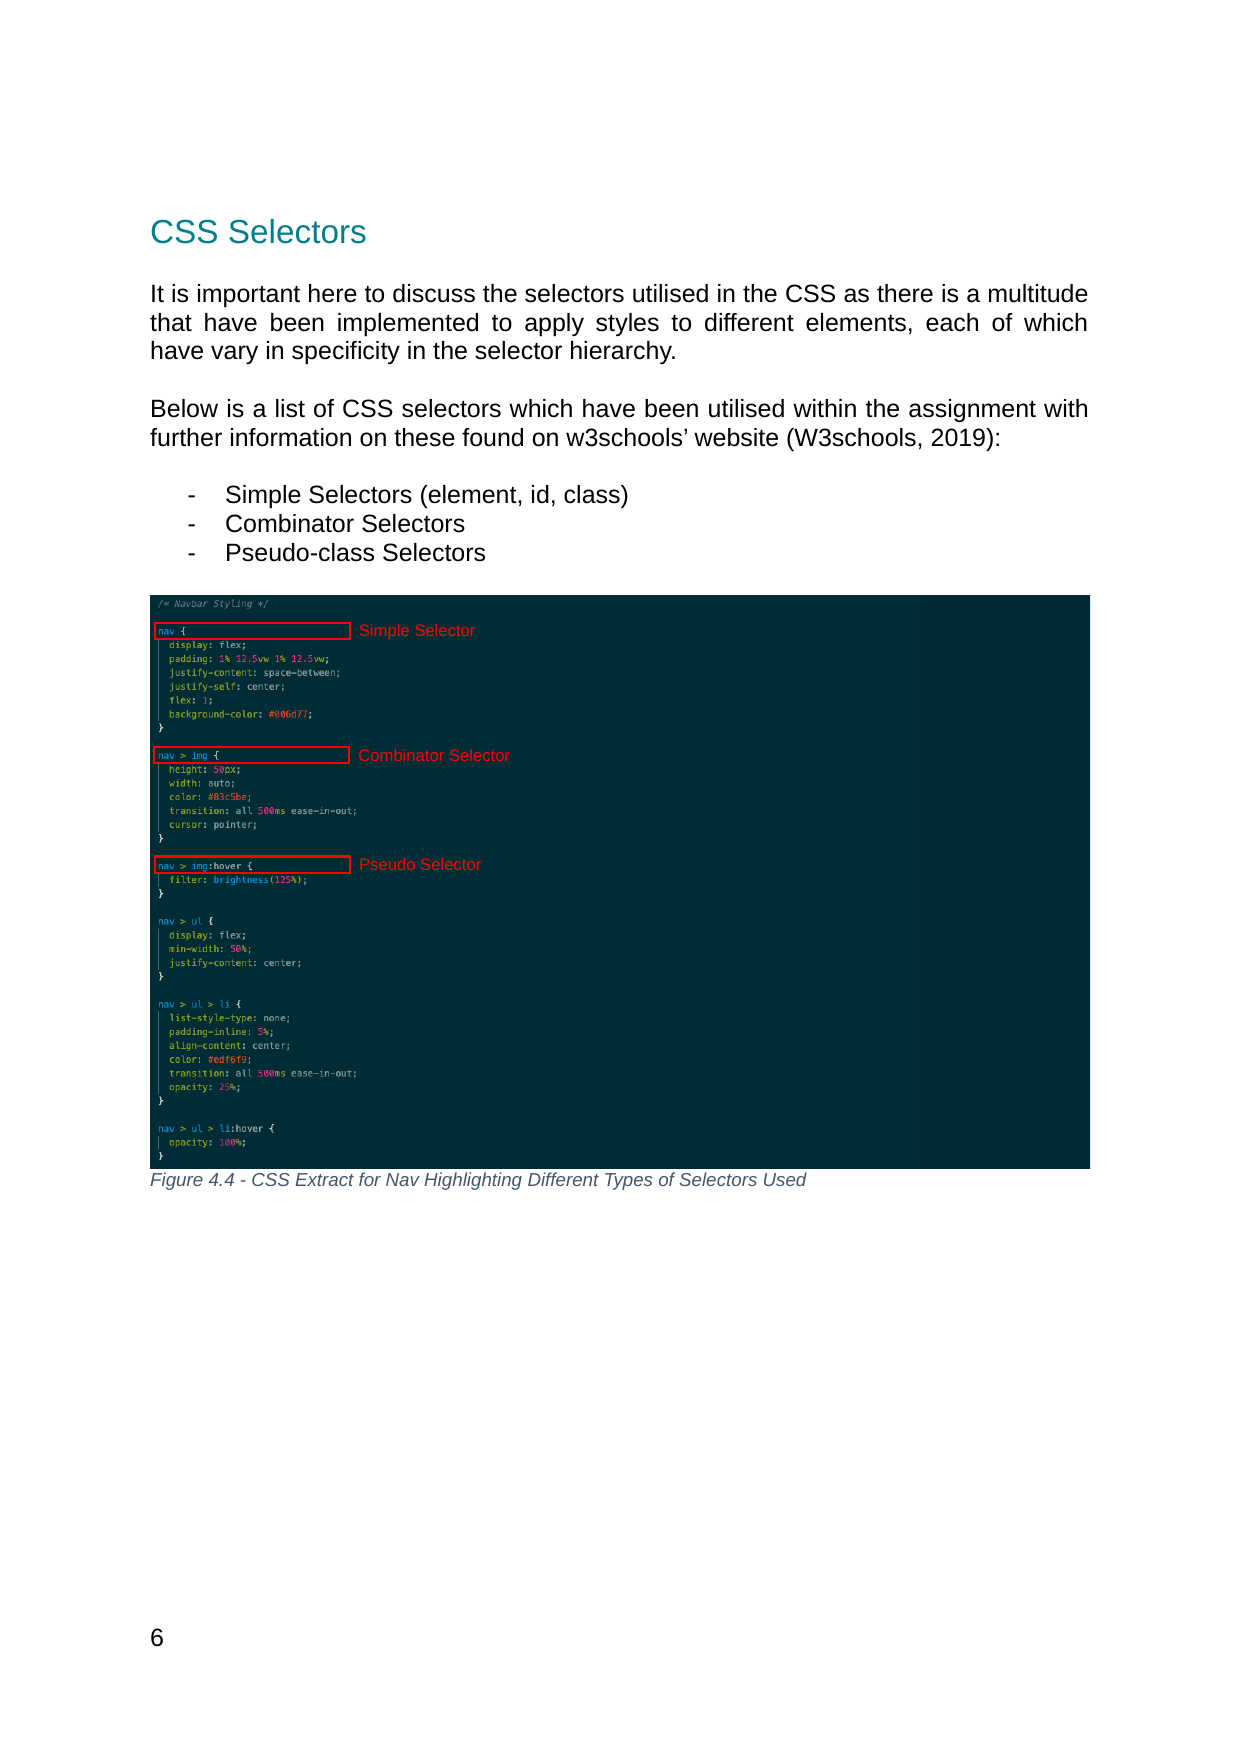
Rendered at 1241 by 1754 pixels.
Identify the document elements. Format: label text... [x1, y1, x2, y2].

subtitle CSS Selectors [150, 212, 1090, 250]
list Simple Selectors (element, id, class) [187, 480, 1090, 509]
text It is important here to discuss the selectors utilised in the CSS as there is a multitude that have been implemented to apply styles to different elements, each of which have vary in specificity in the selector hierarchy. [150, 279, 1090, 365]
picture [150, 595, 918, 1169]
list Pseudo-class Selectors [187, 538, 1090, 566]
list Combinator Selectors [187, 509, 1090, 538]
text Below is a list of CSS selectors which have been utilised within the assignment with further information on these found on w3schools’ website (W3schools, 2019): [150, 394, 1090, 451]
